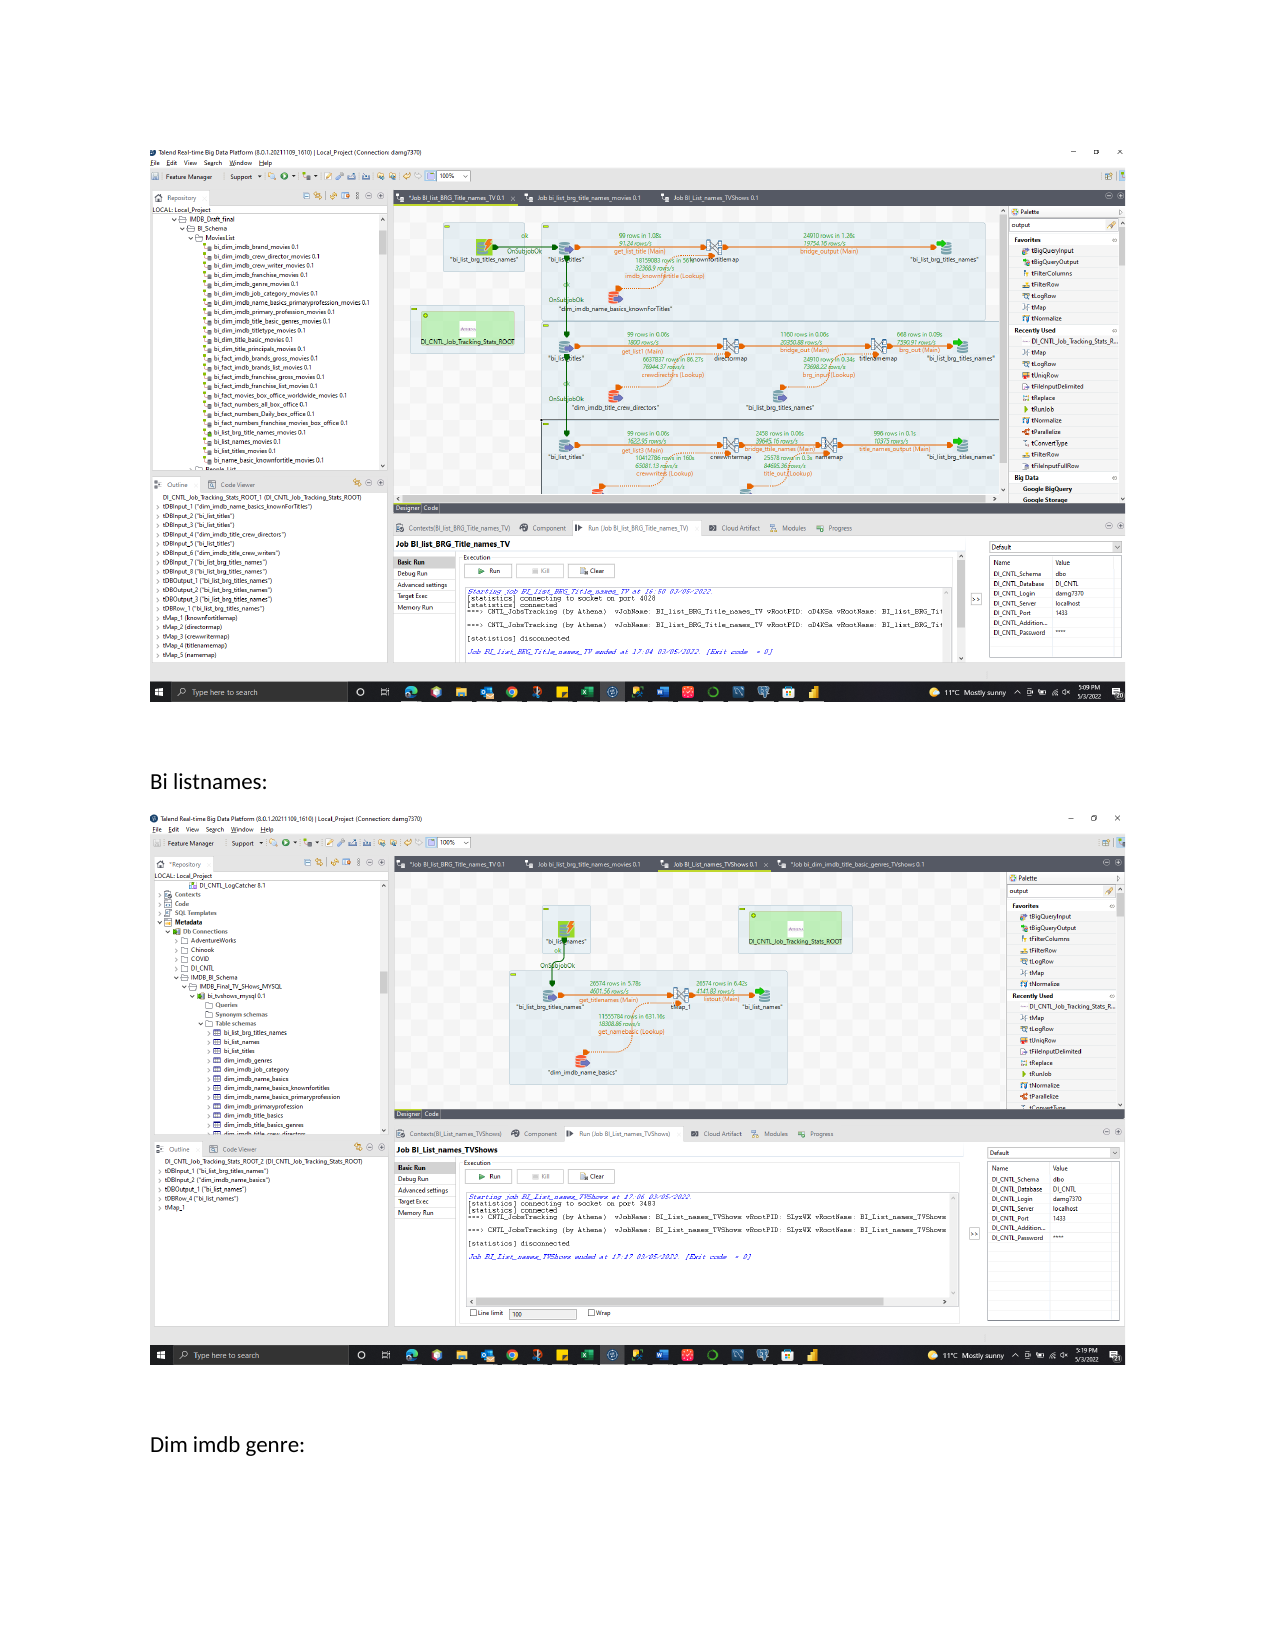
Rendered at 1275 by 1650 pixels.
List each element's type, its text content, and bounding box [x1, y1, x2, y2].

picture [150, 813, 1125, 1365]
text Bi listnames: [150, 767, 1125, 795]
picture [150, 150, 1125, 702]
text Dim imdb genre: [150, 1431, 1125, 1459]
